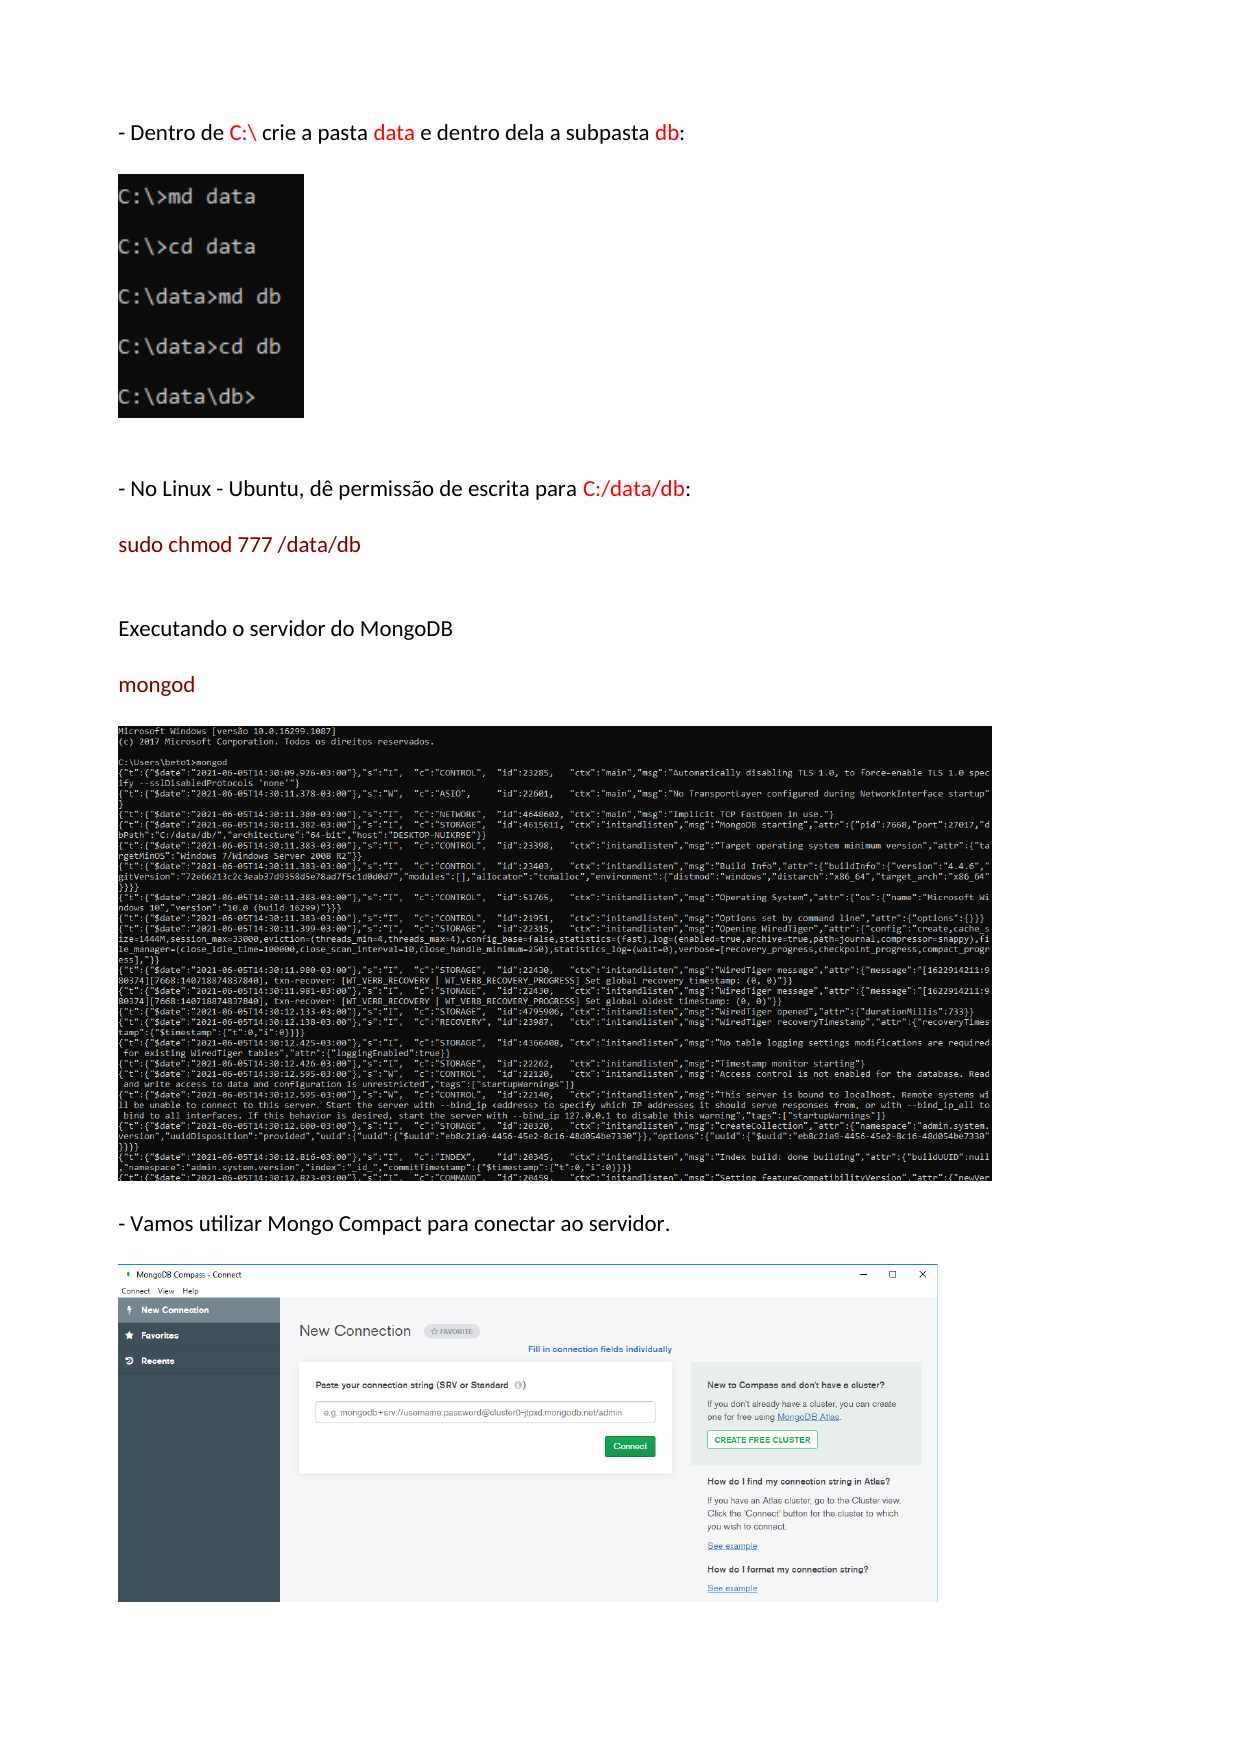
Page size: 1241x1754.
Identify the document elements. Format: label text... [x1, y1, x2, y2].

text - Dentro de C:\ crie a pasta data e dentro dela a subpasta db: [118, 118, 1122, 146]
picture [118, 726, 992, 1181]
picture [118, 1264, 938, 1602]
text - No Linux - Ubuntu, dê permissão de escrita para C:/data/db: [118, 474, 1122, 502]
text sudo chmod 777 /data/db [118, 530, 1122, 558]
text mongod [118, 670, 1122, 698]
picture [118, 174, 304, 418]
text - Vamos utilizar Mongo Compact para conectar ao servidor. [118, 1209, 1122, 1237]
text Executando o servidor do MongoDB [118, 614, 1122, 642]
